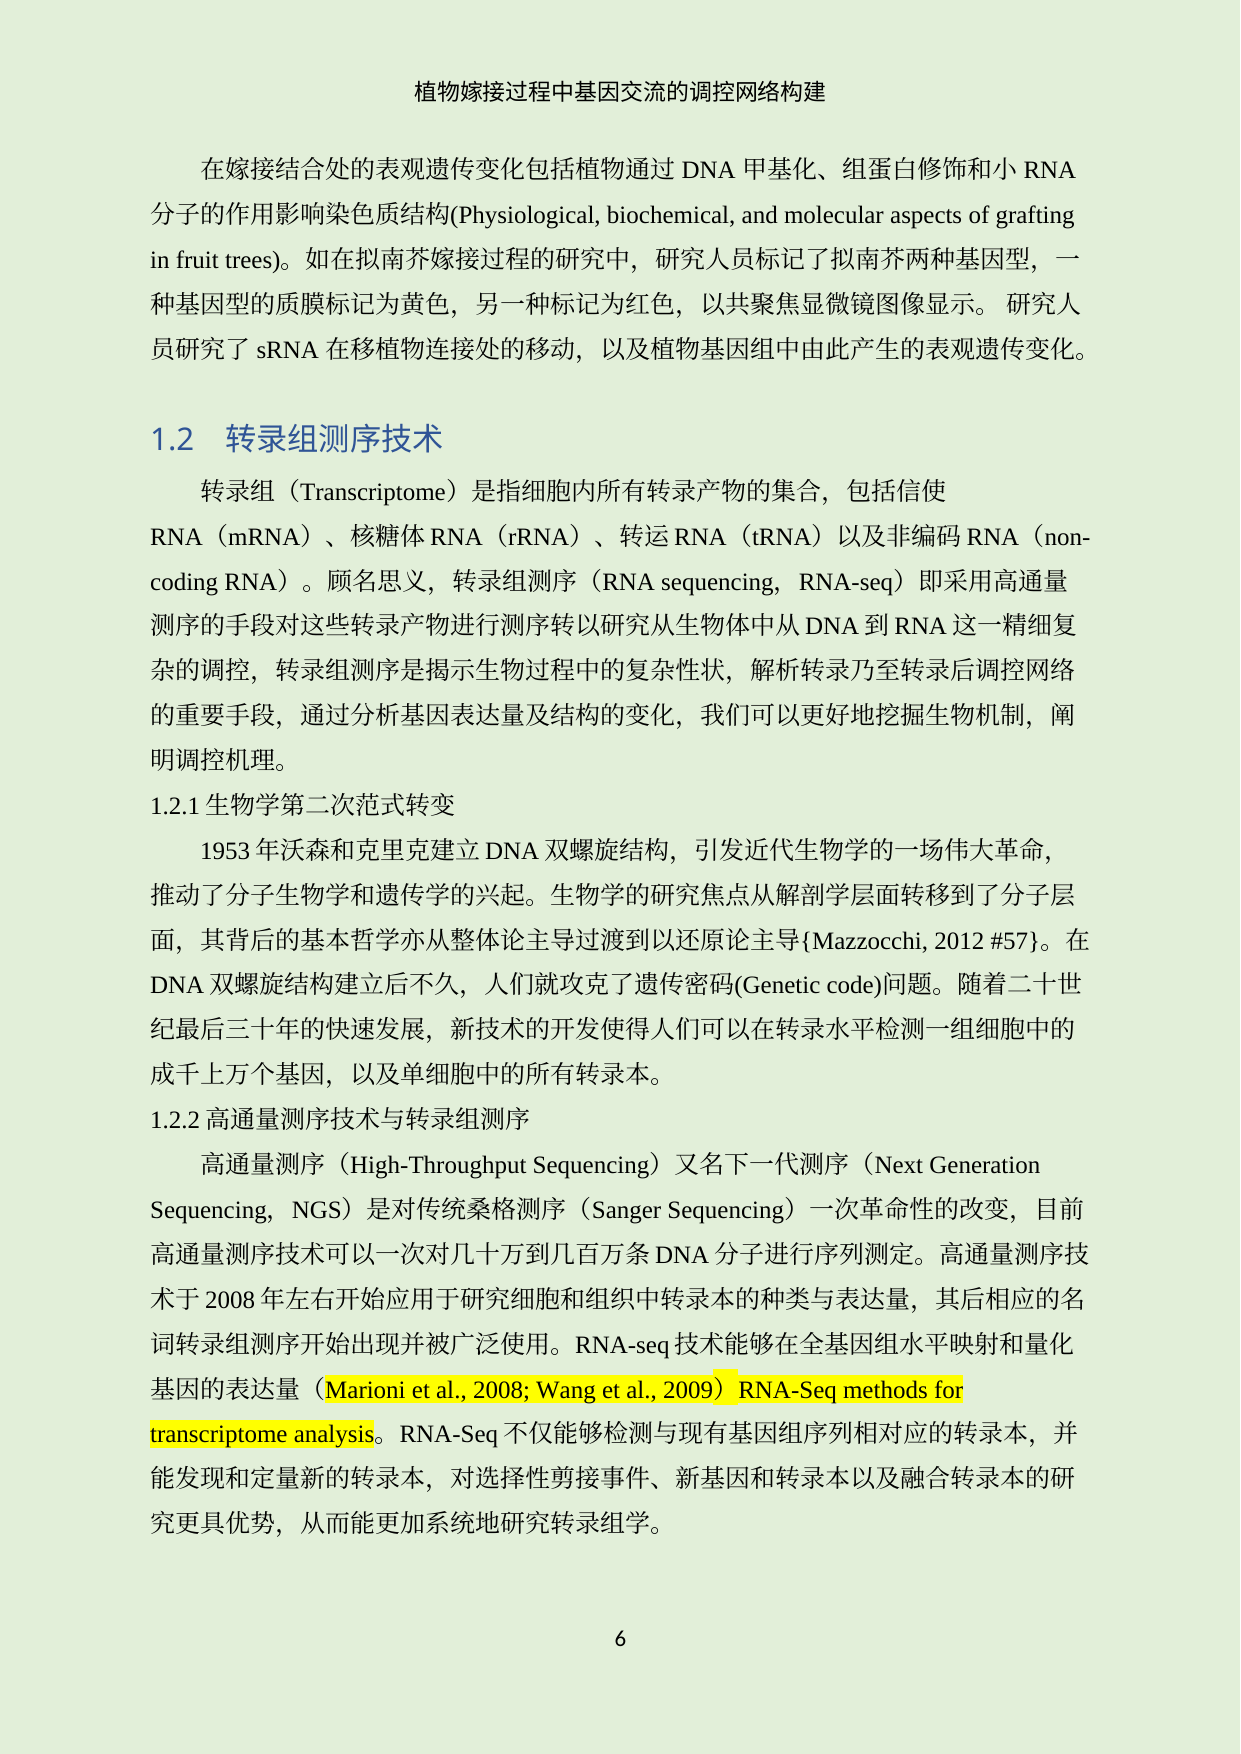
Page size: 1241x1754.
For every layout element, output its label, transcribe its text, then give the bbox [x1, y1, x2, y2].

text 在嫁接结合处的表观遗传变化包括植物通过 DNA 甲基化、组蛋白修饰和小 RNA 分子的作用影响染色质结构(Physiological, biochemical, and molecular aspects of grafting in fruit trees)。如在拟南芥嫁接过程的研究中，研究人员标记了拟南芥两种基因型，一种基因型的质膜标记为黄色，另一种标记为红色，以共聚焦显微镜图像显示。 研究人员研究了 sRNA 在移植物连接处的移动，以及植物基因组中由此产生的表观遗传变化。 [150, 150, 1090, 366]
list 转录组测序技术 [150, 414, 1090, 460]
text 转录组（Transcriptome）是指细胞内所有转录产物的集合，包括信使RNA（mRNA）、核糖体RNA（rRNA）、转运RNA（tRNA）以及非编码RNA（non-coding RNA）。顾名思义，转录组测序（RNA sequencing，RNA-seq）即采用高通量测序的手段对这些转录产物进行测序转以研究从生物体中从DNA到RNA这一精细复杂的调控，转录组测序是揭示生物过程中的复杂性状，解析转录乃至转录后调控网络的重要手段，通过分析基因表达量及结构的变化，我们可以更好地挖掘生物机制，阐明调控机理。 [150, 471, 1090, 777]
text 1953年沃森和克里克建立DNA双螺旋结构，引发近代生物学的一场伟大革命，推动了分子生物学和遗传学的兴起。生物学的研究焦点从解剖学层面转移到了分子层面，其背后的基本哲学亦从整体论主导过渡到以还原论主导{Mazzocchi, 2012 #57}。在DNA双螺旋结构建立后不久，人们就攻克了遗传密码(Genetic code)问题。随着二十世纪最后三十年的快速发展，新技术的开发使得人们可以在转录水平检测一组细胞中的成千上万个基因，以及单细胞中的所有转录本。 [150, 831, 1090, 1091]
text 1.2.2高通量测序技术与转录组测序 [150, 1100, 1090, 1136]
text 高通量测序（High-Throughput Sequencing）又名下一代测序（Next Generation Sequencing，NGS）是对传统桑格测序（Sanger Sequencing）一次革命性的改变，目前高通量测序技术可以一次对几十万到几百万条DNA分子进行序列测定。高通量测序技术于2008年左右开始应用于研究细胞和组织中转录本的种类与表达量，其后相应的名词转录组测序开始出现并被广泛使用。RNA-seq技术能够在全基因组水平映射和量化基因的表达量（Marioni et al., 2008; Wang et al., 2009）RNA-Seq methods for transcriptome analysis。RNA-Seq不仅能够检测与现有基因组序列相对应的转录本，并能发现和定量新的转录本，对选择性剪接事件、新基因和转录本以及融合转录本的研究更具优势，从而能更加系统地研究转录组学。 [150, 1145, 1090, 1540]
text 1.2.1生物学第二次范式转变 [150, 786, 1090, 822]
